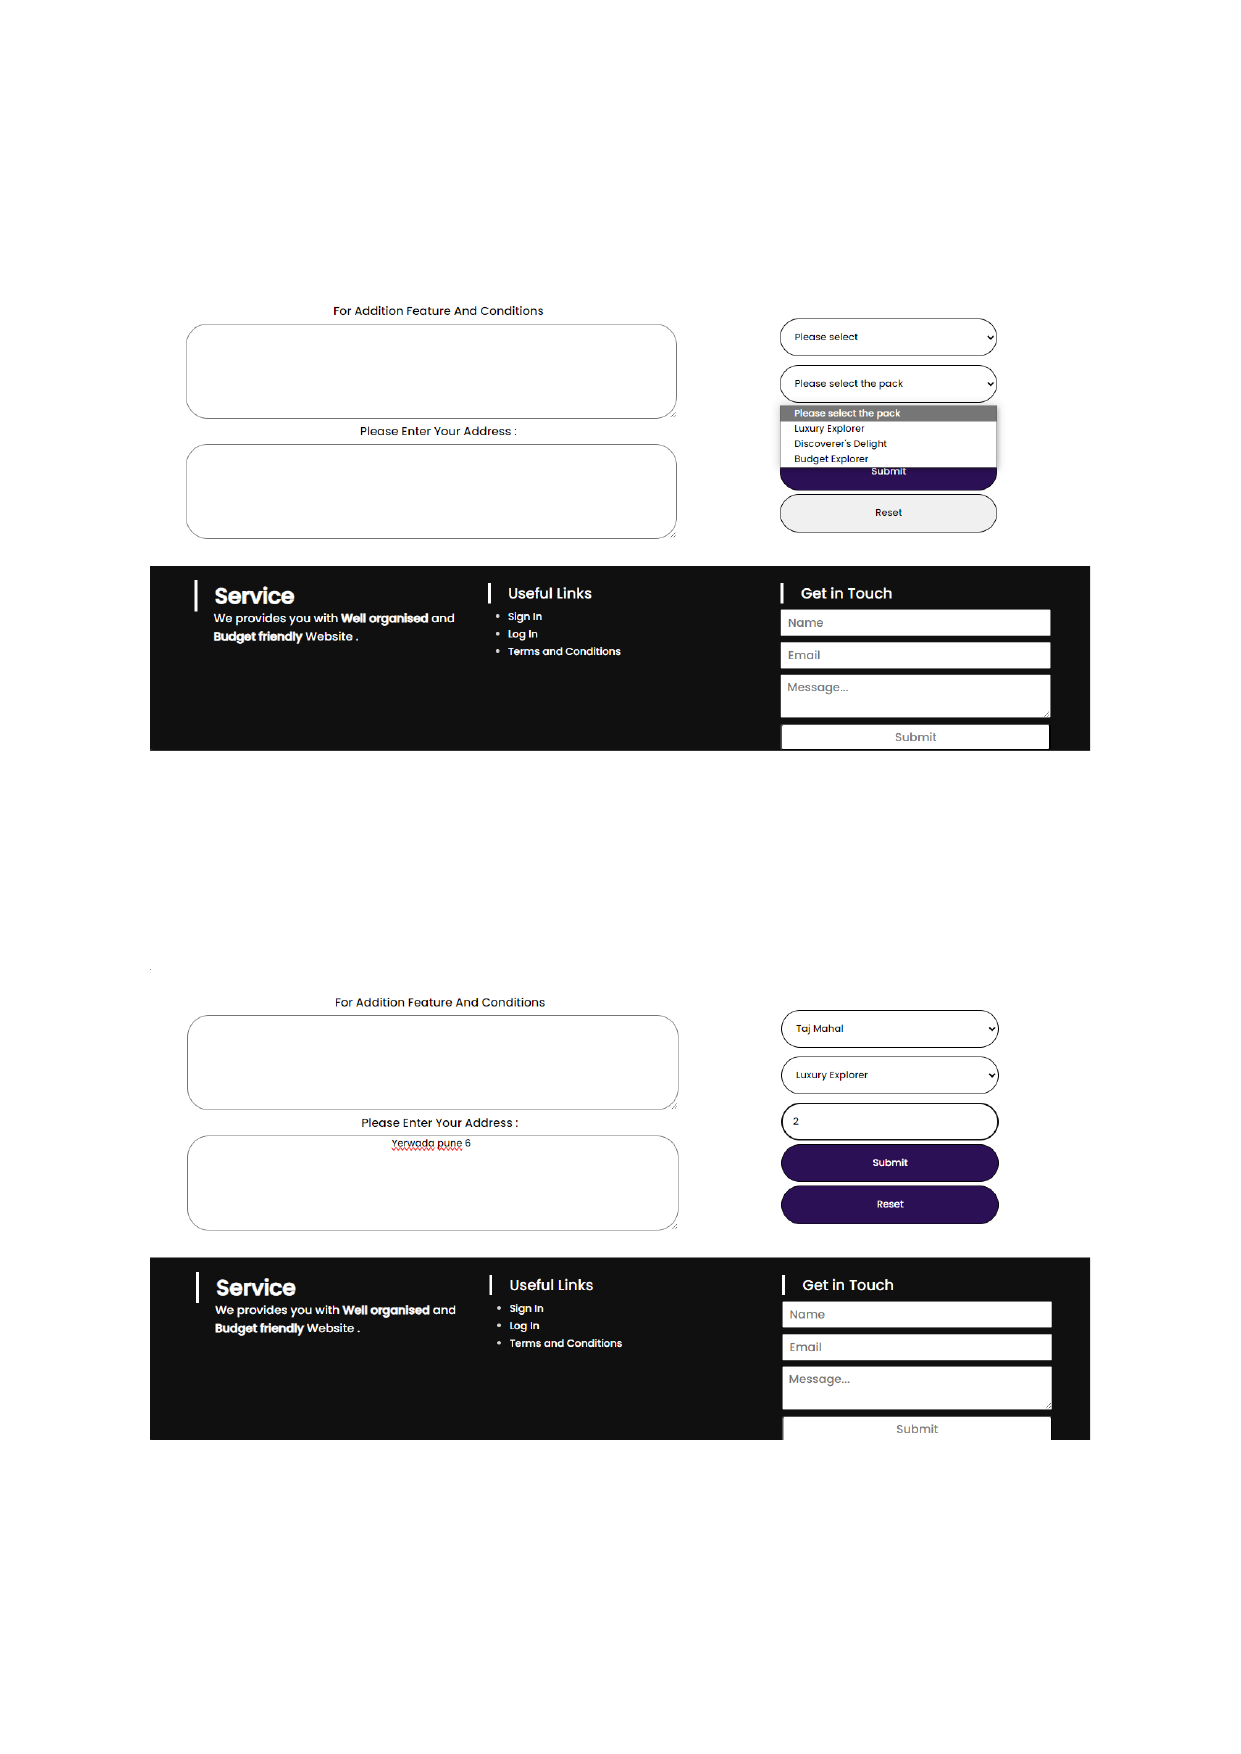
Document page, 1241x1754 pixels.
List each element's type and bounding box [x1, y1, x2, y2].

picture [150, 282, 1091, 751]
picture [150, 969, 1091, 1440]
